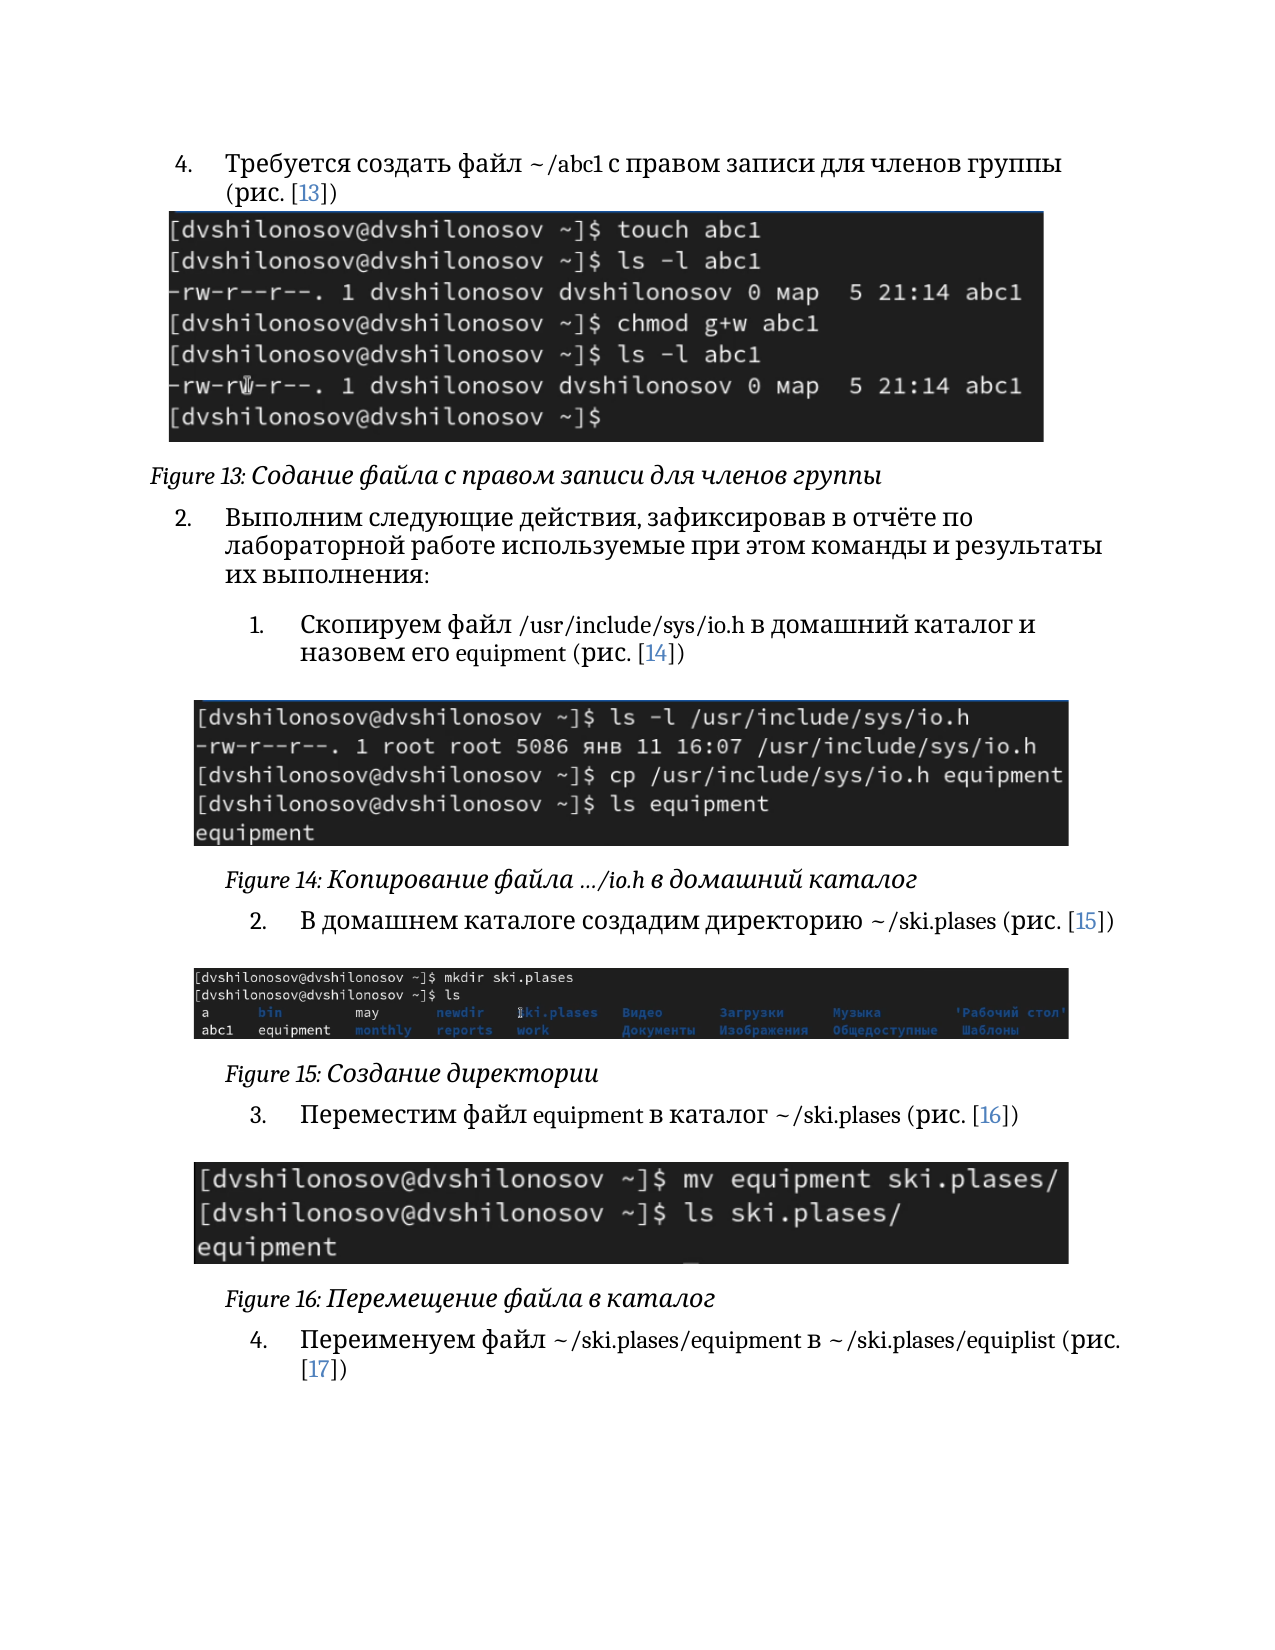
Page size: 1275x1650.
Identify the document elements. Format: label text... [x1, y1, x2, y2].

picture [168, 211, 1044, 442]
list Переименуем файл ~/ski.plases/equipment в ~/ski.plases/equiplist (рис. [17]) [250, 1326, 1125, 1383]
picture [193, 700, 1069, 846]
list В домашнем каталоге создадим директорию ~/ski.plases (рис. [15]) [250, 907, 1125, 936]
list Figure 14: Копирование файла …/io.h в домашний каталог [175, 866, 1125, 895]
text Figure 13: Содание файла с правом записи для членов группы [150, 462, 1125, 491]
list Переместим файл equipment в каталог ~/ski.plases (рис. [16]) [250, 1101, 1125, 1129]
list Figure 15: Создание директории [175, 1059, 1125, 1088]
list Требуется создать файл ~/abc1 с правом записи для членов группы (рис. [13]) [175, 150, 1125, 207]
picture [193, 1162, 1069, 1264]
list Выполним следующие действия, зафиксировав в отчёте по лабораторной работе используемые при этом команды и результаты их выполнения: [175, 503, 1125, 590]
picture [193, 968, 1069, 1039]
list Figure 16: Перемещение файла в каталог [175, 1285, 1125, 1313]
list Скопируем файл /usr/include/sys/io.h в домашний каталог и назовем его equipment (рис. [14]) [250, 611, 1125, 668]
